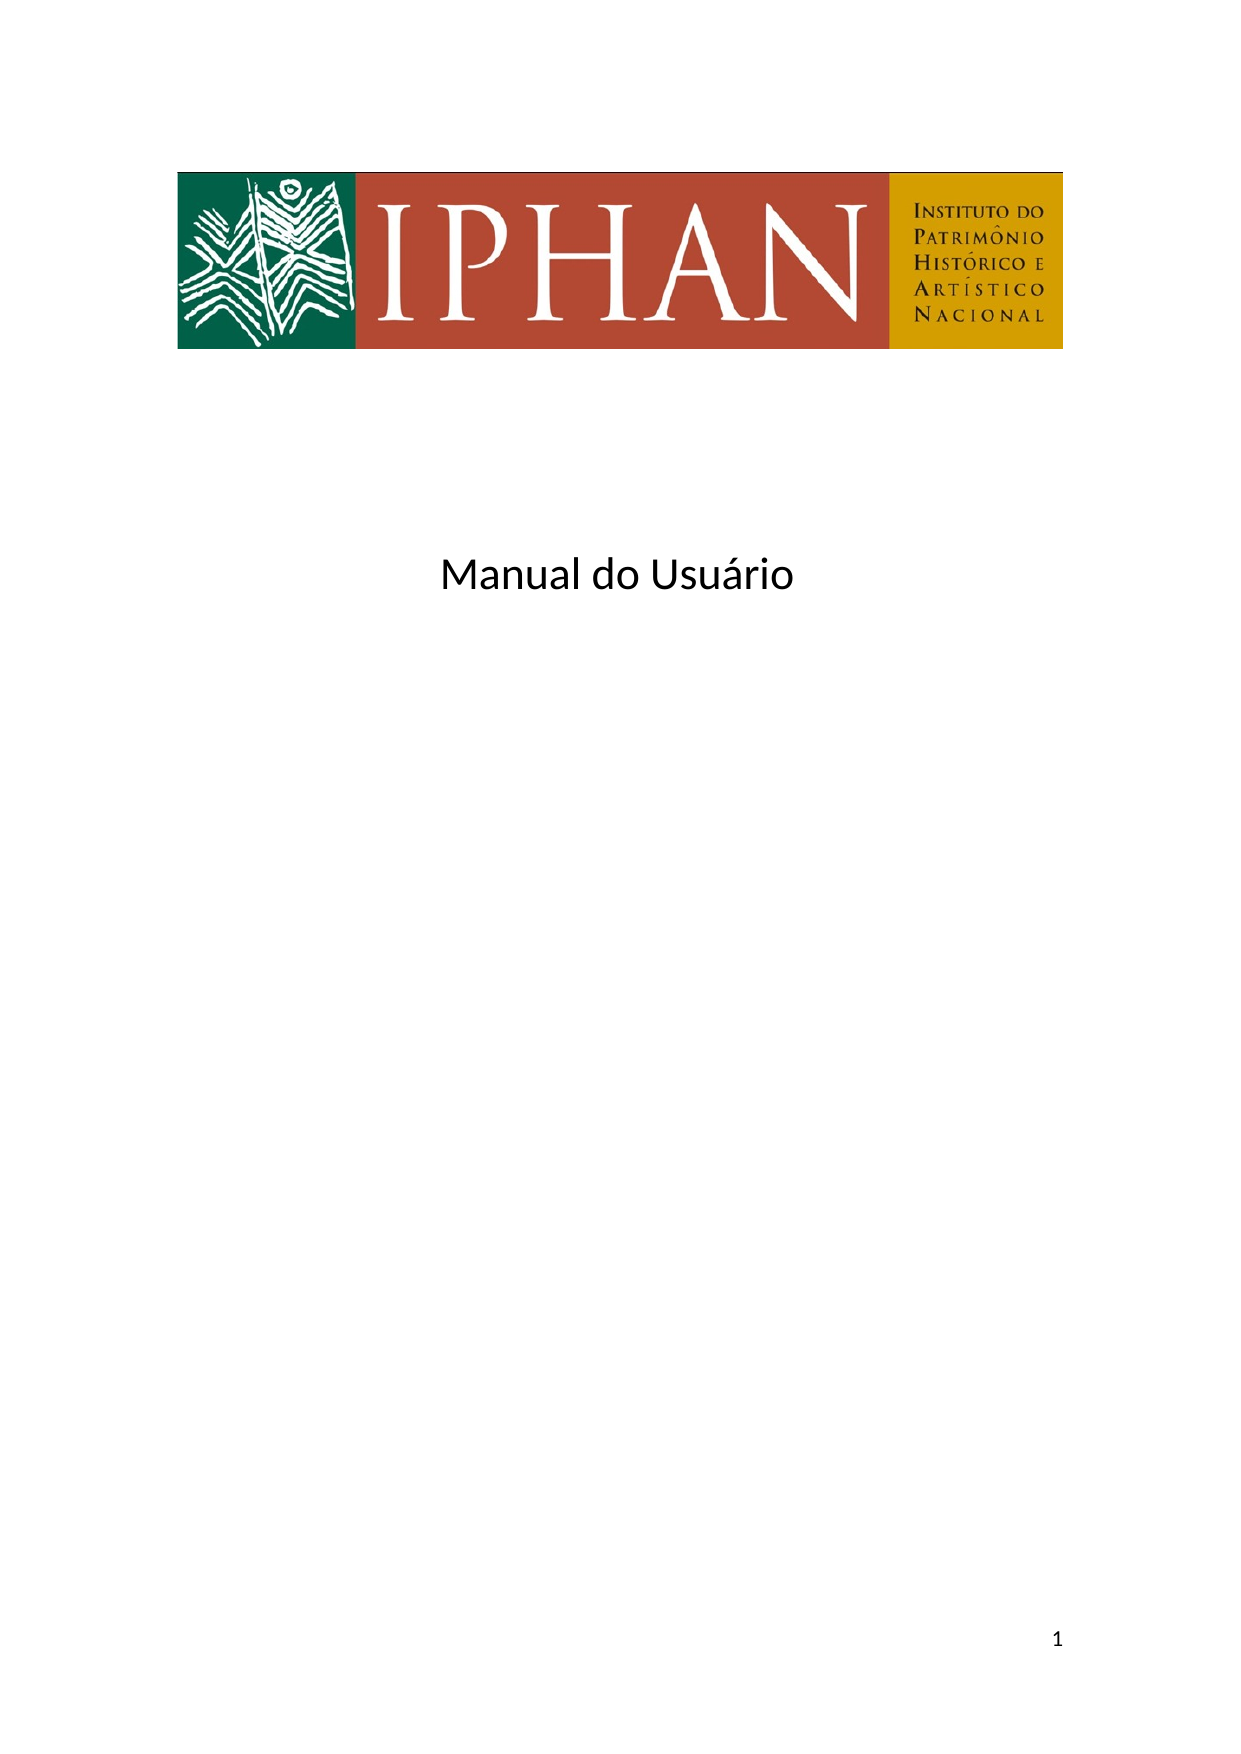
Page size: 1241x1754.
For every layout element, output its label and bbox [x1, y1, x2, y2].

picture [177, 172, 1063, 349]
